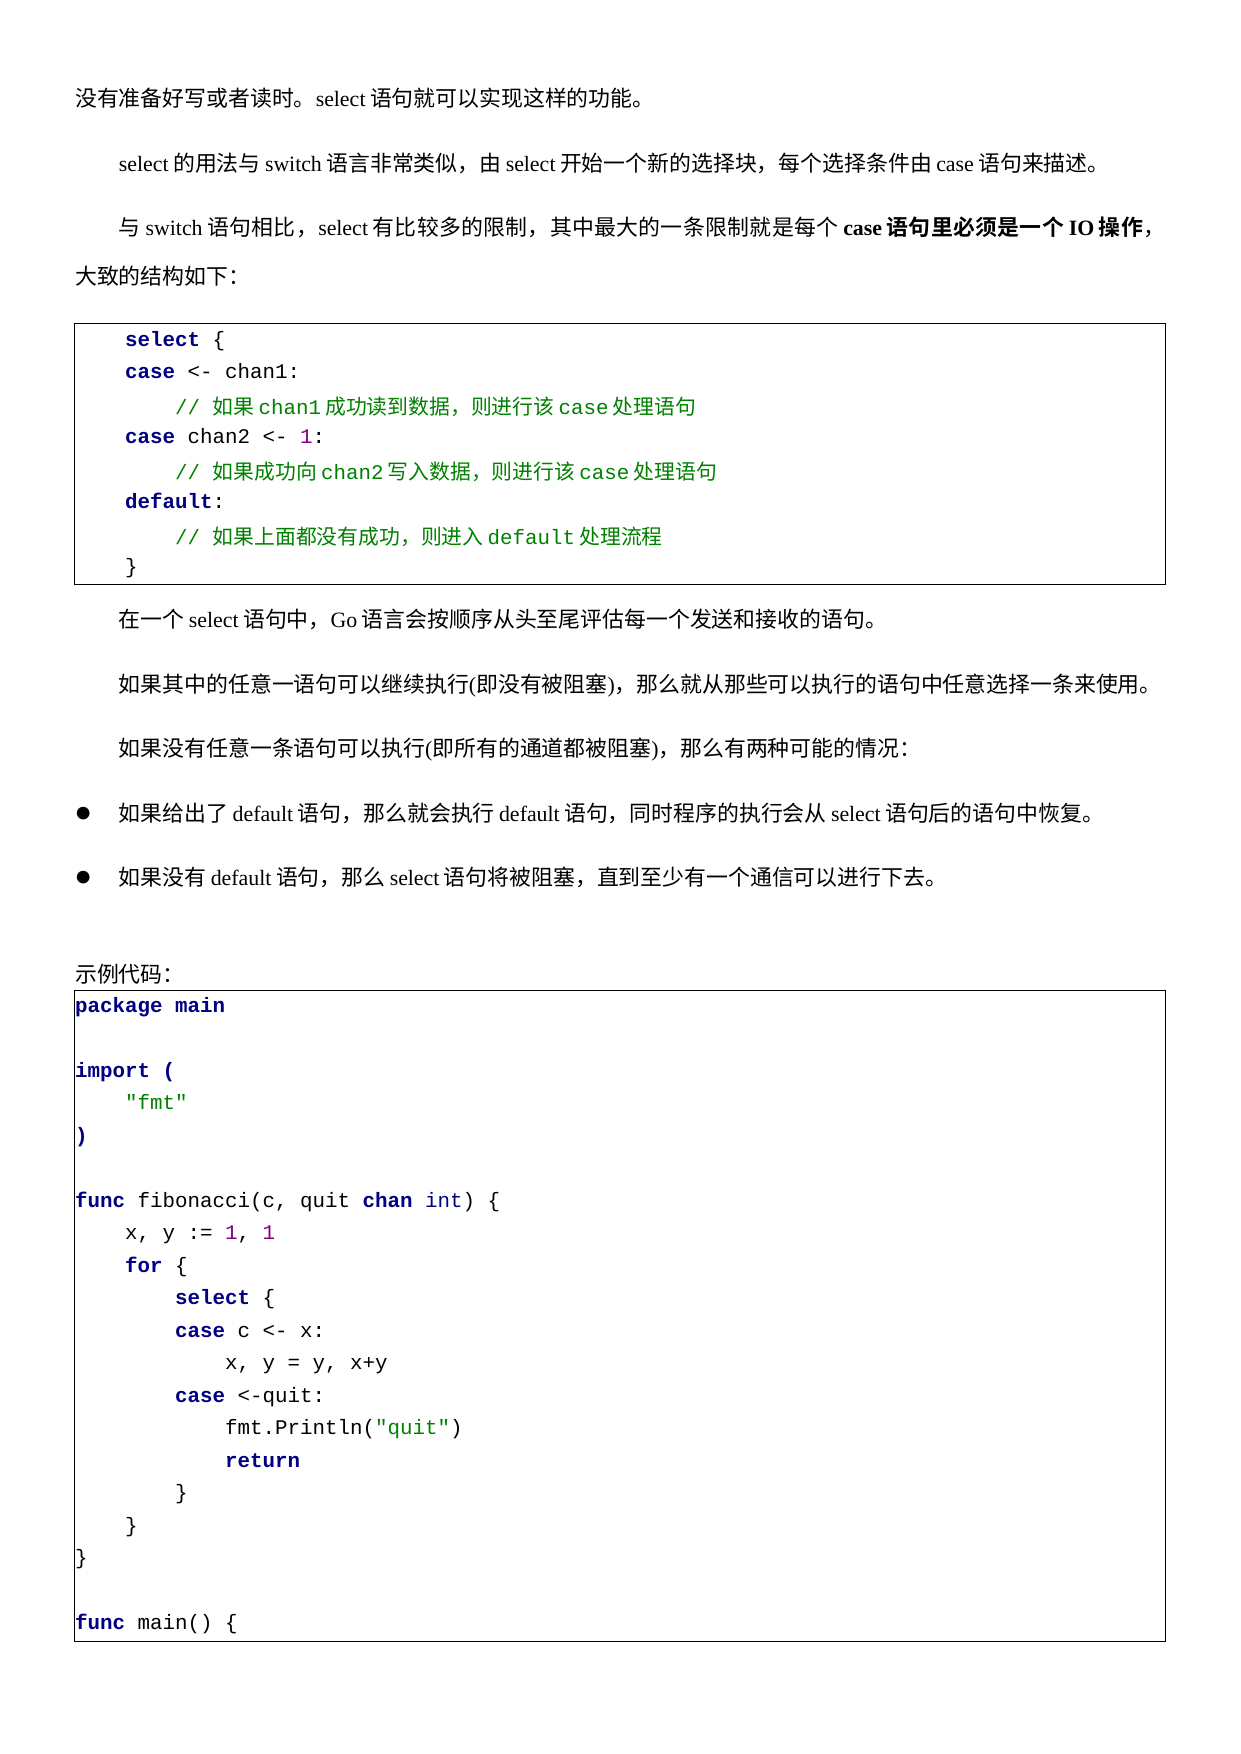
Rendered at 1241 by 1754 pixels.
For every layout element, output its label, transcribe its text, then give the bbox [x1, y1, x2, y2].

text func main() { [75, 1607, 1165, 1641]
text func fibonacci(c, quit chan int) { [75, 1186, 1165, 1218]
text for { [75, 1251, 1165, 1283]
text 在一个select语句中，Go语言会按顺序从头至尾评估每一个发送和接收的语句。 [75, 602, 1165, 634]
text case <-quit: [75, 1381, 1165, 1413]
text // 如果上面都没有成功，则进入default处理流程 [75, 519, 1165, 551]
text x, y := 1, 1 [75, 1218, 1165, 1251]
text 如果其中的任意一语句可以继续执行(即没有被阻塞)，那么就从那些可以执行的语句中任意选择一条来使用。 [75, 666, 1165, 699]
text default: [75, 487, 1165, 519]
text fmt.Println("quit") [75, 1413, 1165, 1446]
text // 如果chan1成功读到数据，则进行该case处理语句 [75, 389, 1165, 422]
text select { [75, 1283, 1165, 1316]
text ) [75, 1121, 1165, 1153]
text package main [75, 991, 1165, 1023]
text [75, 81, 1165, 113]
text } [75, 1478, 1165, 1511]
text 示例代码： [75, 957, 1165, 989]
text case c <- x: [75, 1316, 1165, 1348]
text case chan2 <- 1: [75, 422, 1165, 454]
text } [75, 1511, 1165, 1543]
text // 如果成功向chan2写入数据，则进行该case处理语句 [75, 454, 1165, 487]
text import ( [75, 1056, 1165, 1088]
text 如果没有任意一条语句可以执行(即所有的通道都被阻塞)，那么有两种可能的情况： [75, 731, 1165, 763]
text x, y = y, x+y [75, 1348, 1165, 1381]
text case <- chan1: [75, 357, 1165, 389]
text select { [75, 324, 1165, 357]
list 如果没有default语句，那么select语句将被阻塞，直到至少有一个通信可以进行下去。 [75, 860, 1165, 892]
text select的用法与switch语言非常类似，由select开始一个新的选择块，每个选择条件由case语句来描述。 [75, 145, 1165, 178]
text } [75, 551, 1165, 584]
list 如果给出了default语句，那么就会执行default语句，同时程序的执行会从select语句后的语句中恢复。 [75, 795, 1165, 828]
text } [75, 1543, 1165, 1576]
text "fmt" [75, 1088, 1165, 1121]
text return [75, 1446, 1165, 1478]
text 与switch语句相比，select有比较多的限制，其中最大的一条限制就是每个case语句里必须是一个IO操作，大致的结构如下： [75, 210, 1165, 291]
